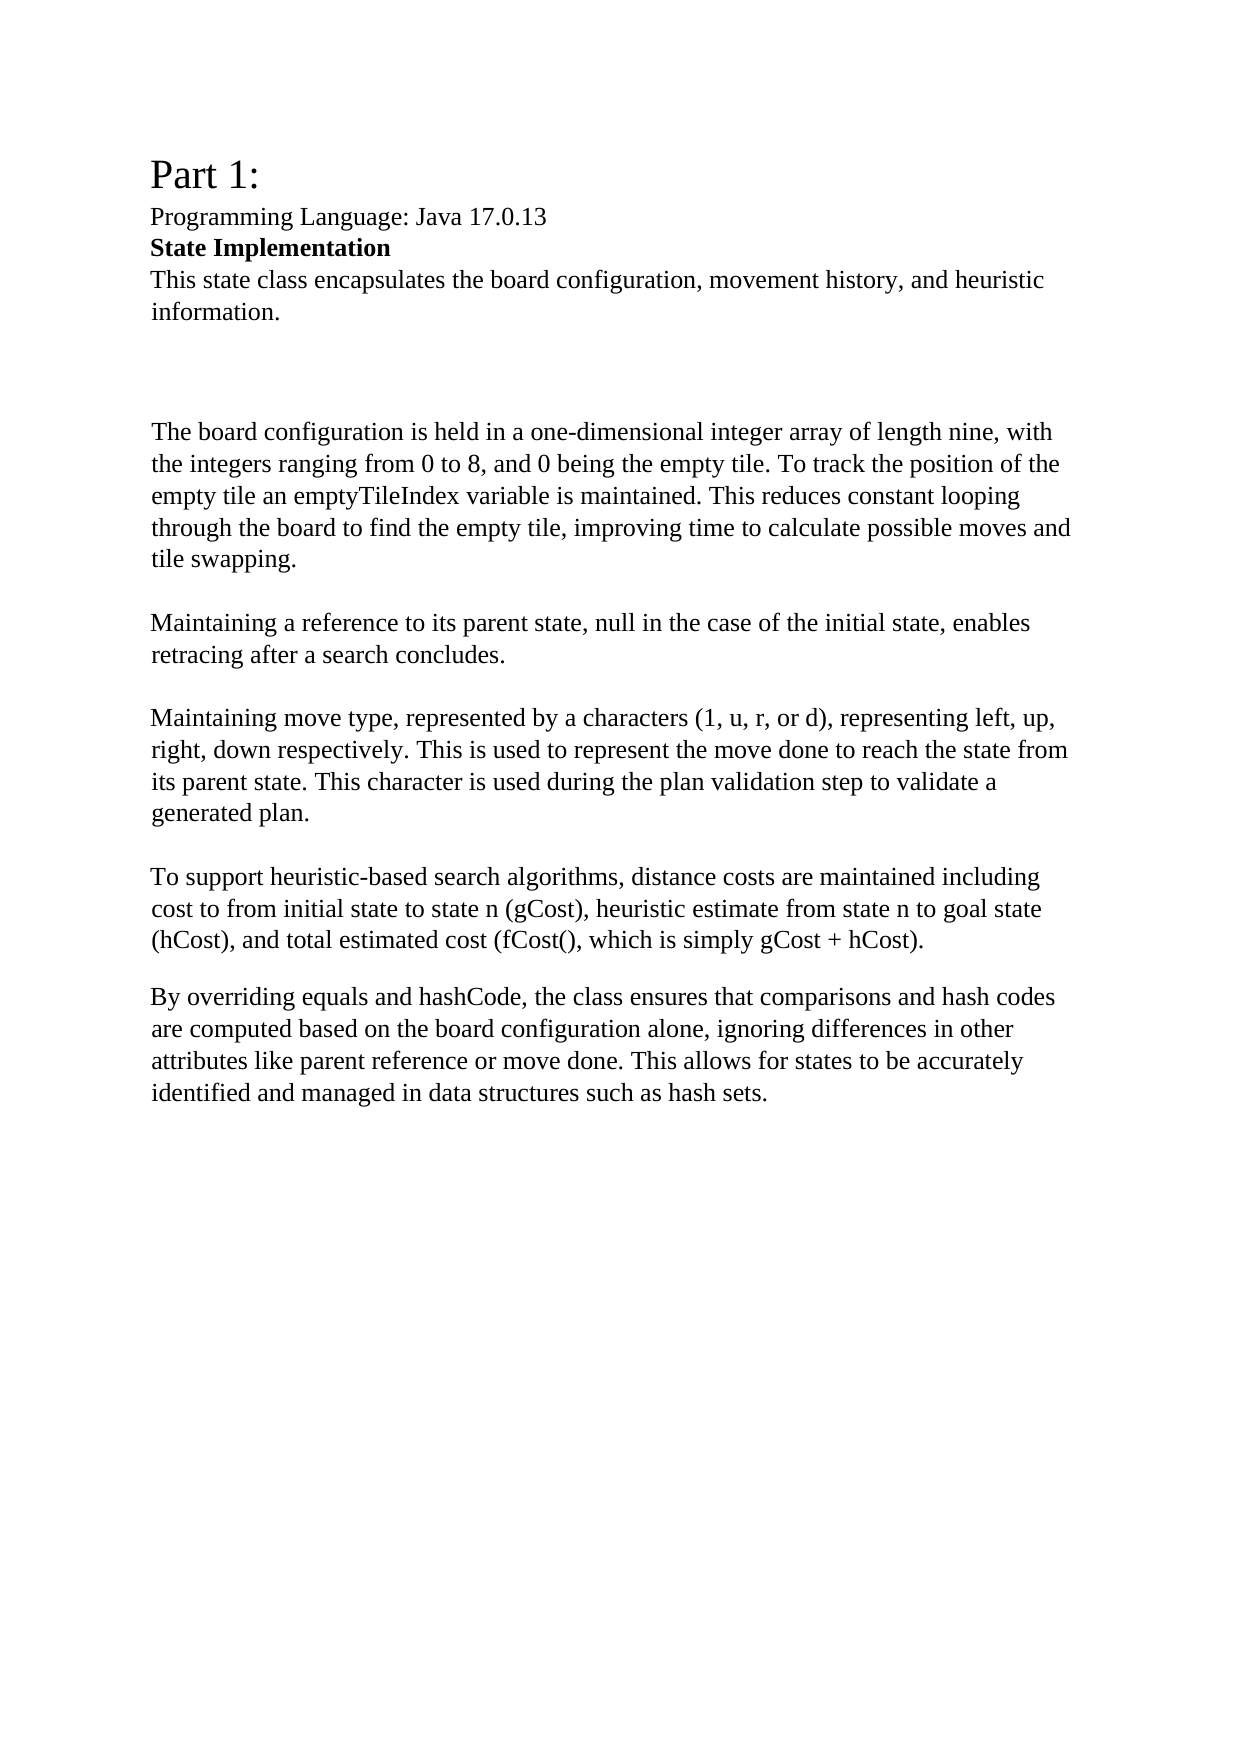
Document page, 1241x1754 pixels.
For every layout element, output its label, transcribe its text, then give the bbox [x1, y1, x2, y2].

text Programming Language: Java 17.0.13 [150, 201, 1087, 231]
text State Implementation [150, 232, 1087, 262]
text Part 1: [150, 150, 1087, 198]
text By overriding equals and hashCode, the class ensures that comparisons and hash codes are computed based on the board configuration alone, ignoring differences in other attributes like parent reference or move done. This allows for states to be accurately identified and managed in data structures such as hash sets. [150, 981, 1087, 1107]
text To support heuristic-based search algorithms, distance costs are maintained including cost to from initial state to state n (gCost), heuristic estimate from state n to goal state (hCost), and total estimated cost (fCost(), which is simply gCost + hCost). [150, 861, 1087, 980]
text Maintaining move type, represented by a characters (1, u, r, or d), representing left, up, right, down respectively. This is used to represent the move done to reach the state from its parent state. This character is used during the plan validation step to validate a generated plan. [150, 702, 1087, 827]
text The board configuration is held in a one-dimensional integer array of length nine, with the integers ranging from 0 to 8, and 0 being the empty tile. To track the position of the empty tile an emptyTileIndex variable is maintained. This reduces constant looping through the board to find the empty tile, improving time to calculate possible moves and tile swapping. [150, 384, 1087, 573]
text This state class encapsulates the board configuration, movement history, and heuristic information. [150, 264, 1087, 351]
text Maintaining a reference to its parent state, null in the case of the initial state, enables retracing after a search concludes. [150, 607, 1087, 669]
